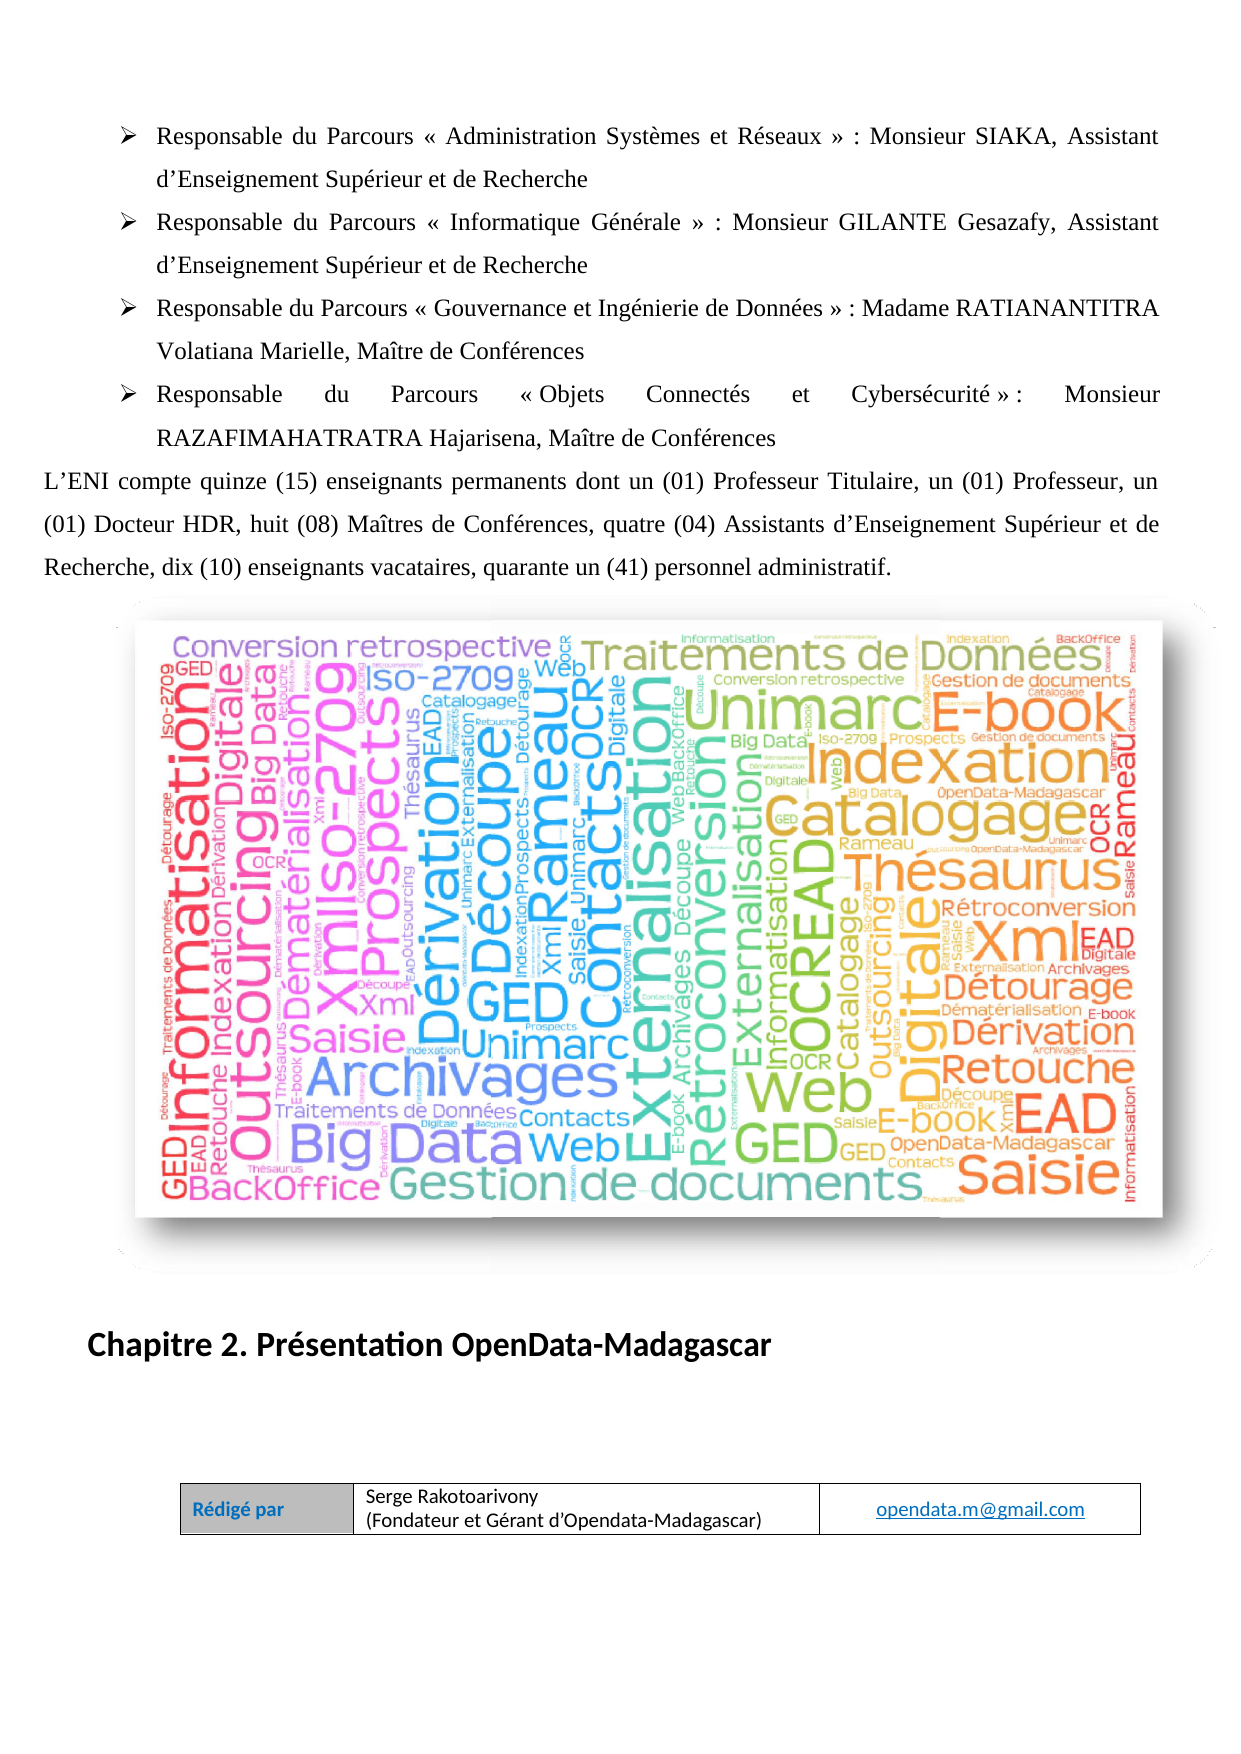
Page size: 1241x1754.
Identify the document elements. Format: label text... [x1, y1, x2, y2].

text L’ENI compte quinze (15) enseignants permanents dont un (01) Professeur Titulaire, un (01) Professeur, un (01) Docteur HDR, huit (08) Maîtres de Conférences, quatre (04) Assistants d’Enseignement Supérieur et de Recherche, dix (10) enseignants vacataires, quarante un (41) personnel administratif. [44, 466, 1160, 581]
list Responsable du Parcours « Administration Systèmes et Réseaux » : Monsieur SIAKA, Assistant d’Enseignement Supérieur et de Recherche [119, 121, 1160, 193]
list Responsable du Parcours « Informatique Générale » : Monsieur GILANTE Gesazafy, Assistant d’Enseignement Supérieur et de Recherche [119, 207, 1160, 279]
list Responsable du Parcours « Gouvernance et Ingénierie de Données » : Madame RATIANANTITRA Volatiana Marielle, Maître de Conférences [119, 293, 1160, 365]
list Responsable du Parcours « Objets Connectés et Cybersécurité » : Monsieur RAZAFIMAHATRATRA Hajarisena, Maître de Conférences [119, 379, 1160, 451]
table_header Rédigé par [181, 1484, 353, 1533]
picture [116, 599, 1220, 1271]
table_header opendata.m@gmail.com [820, 1484, 1140, 1533]
table_header Serge Rakotoarivony (Fondateur et Gérant d’Opendata-Madagascar) [354, 1484, 819, 1533]
subtitle Chapitre 2. Présentation OpenData-Madagascar [44, 1322, 1160, 1366]
